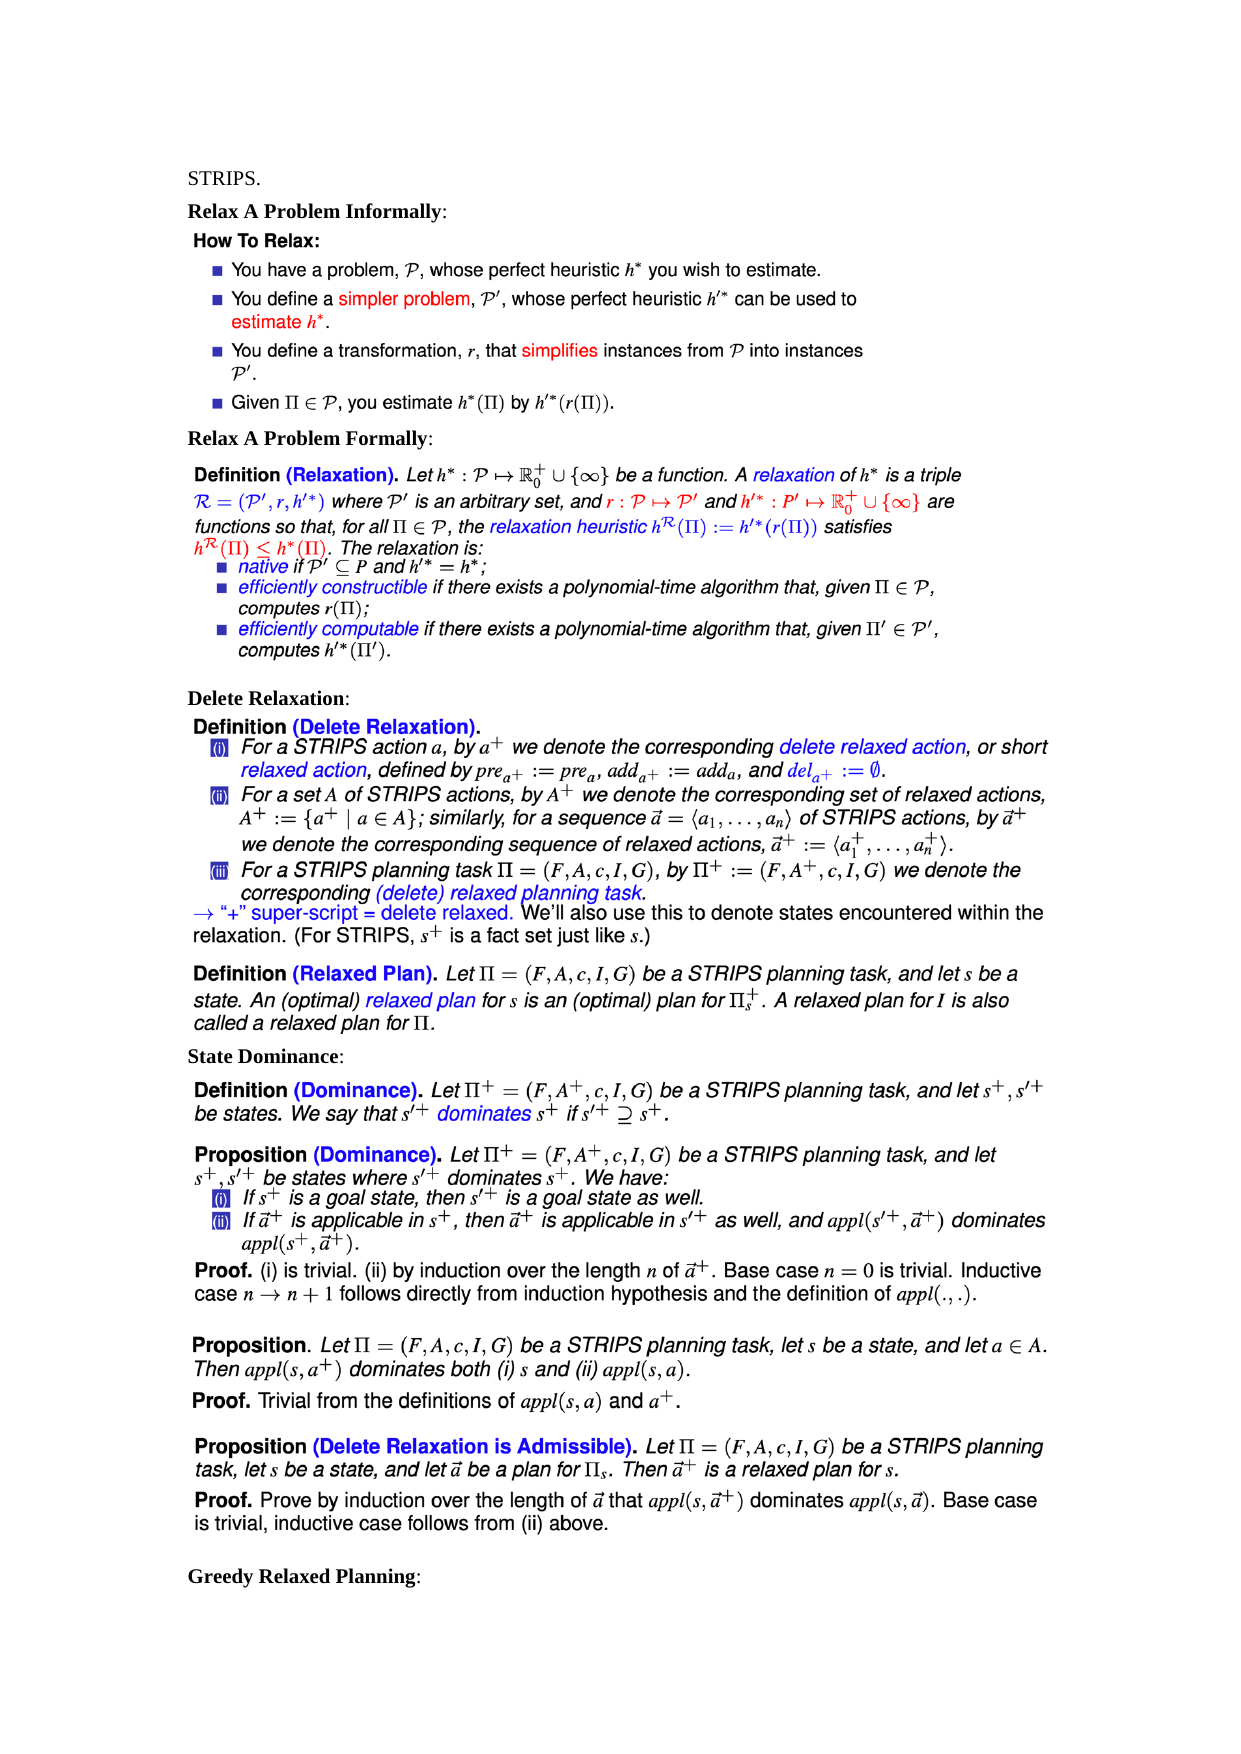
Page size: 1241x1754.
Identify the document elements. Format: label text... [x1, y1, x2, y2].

picture [187, 1332, 1053, 1415]
text State Dominance: [187, 1039, 1053, 1072]
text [187, 162, 1053, 194]
text Relax A Problem Informally: [187, 194, 1053, 227]
picture [187, 1072, 1053, 1132]
picture [187, 227, 873, 421]
picture [187, 454, 968, 663]
text Greedy Relaxed Planning: [187, 1559, 1053, 1592]
text Relax A Problem Formally: [187, 422, 1053, 454]
text Delete Relaxation: [187, 682, 1053, 714]
picture [187, 1137, 1053, 1315]
picture [187, 714, 1053, 1038]
picture [187, 1429, 1053, 1541]
